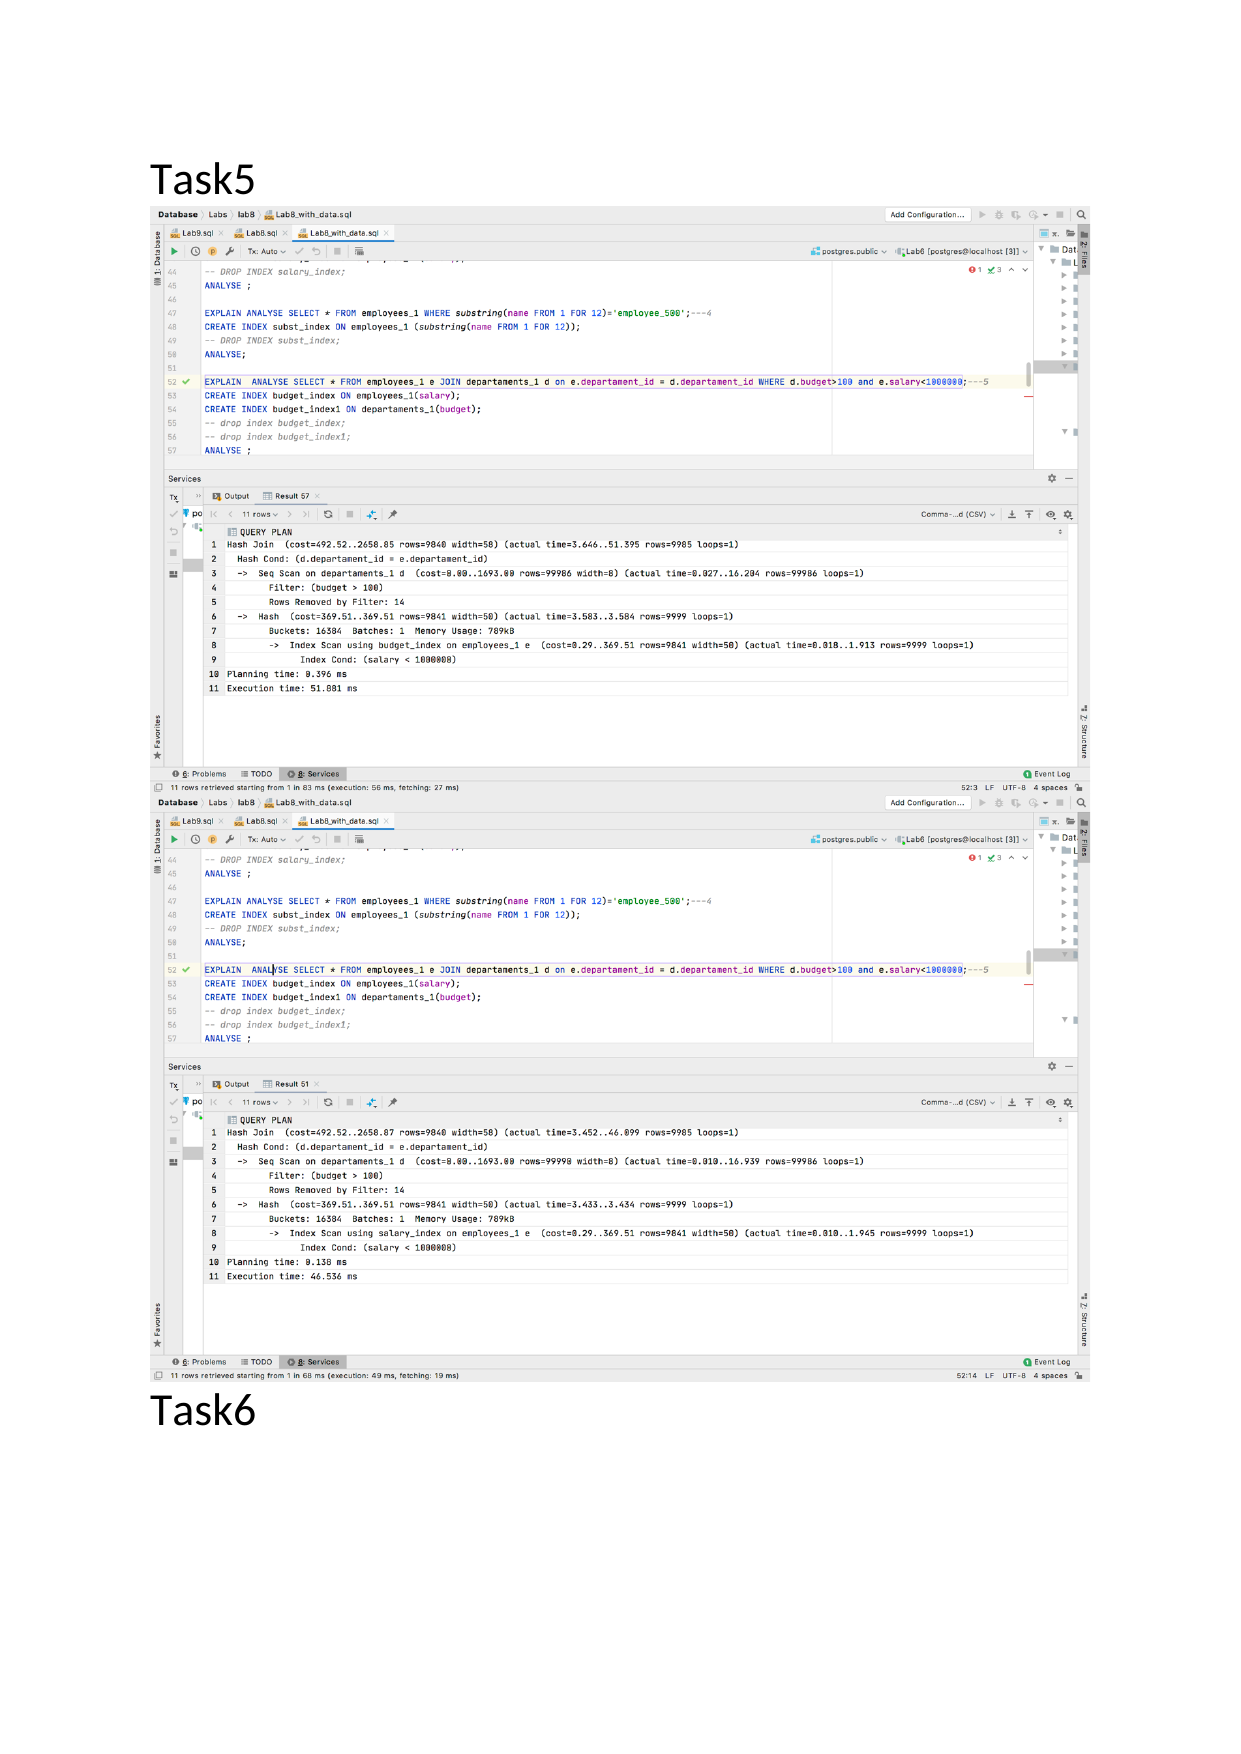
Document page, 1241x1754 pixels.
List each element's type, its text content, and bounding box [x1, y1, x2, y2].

text Task6 [150, 1382, 1090, 1437]
picture [150, 206, 1091, 1382]
text Task5 [150, 150, 1090, 206]
